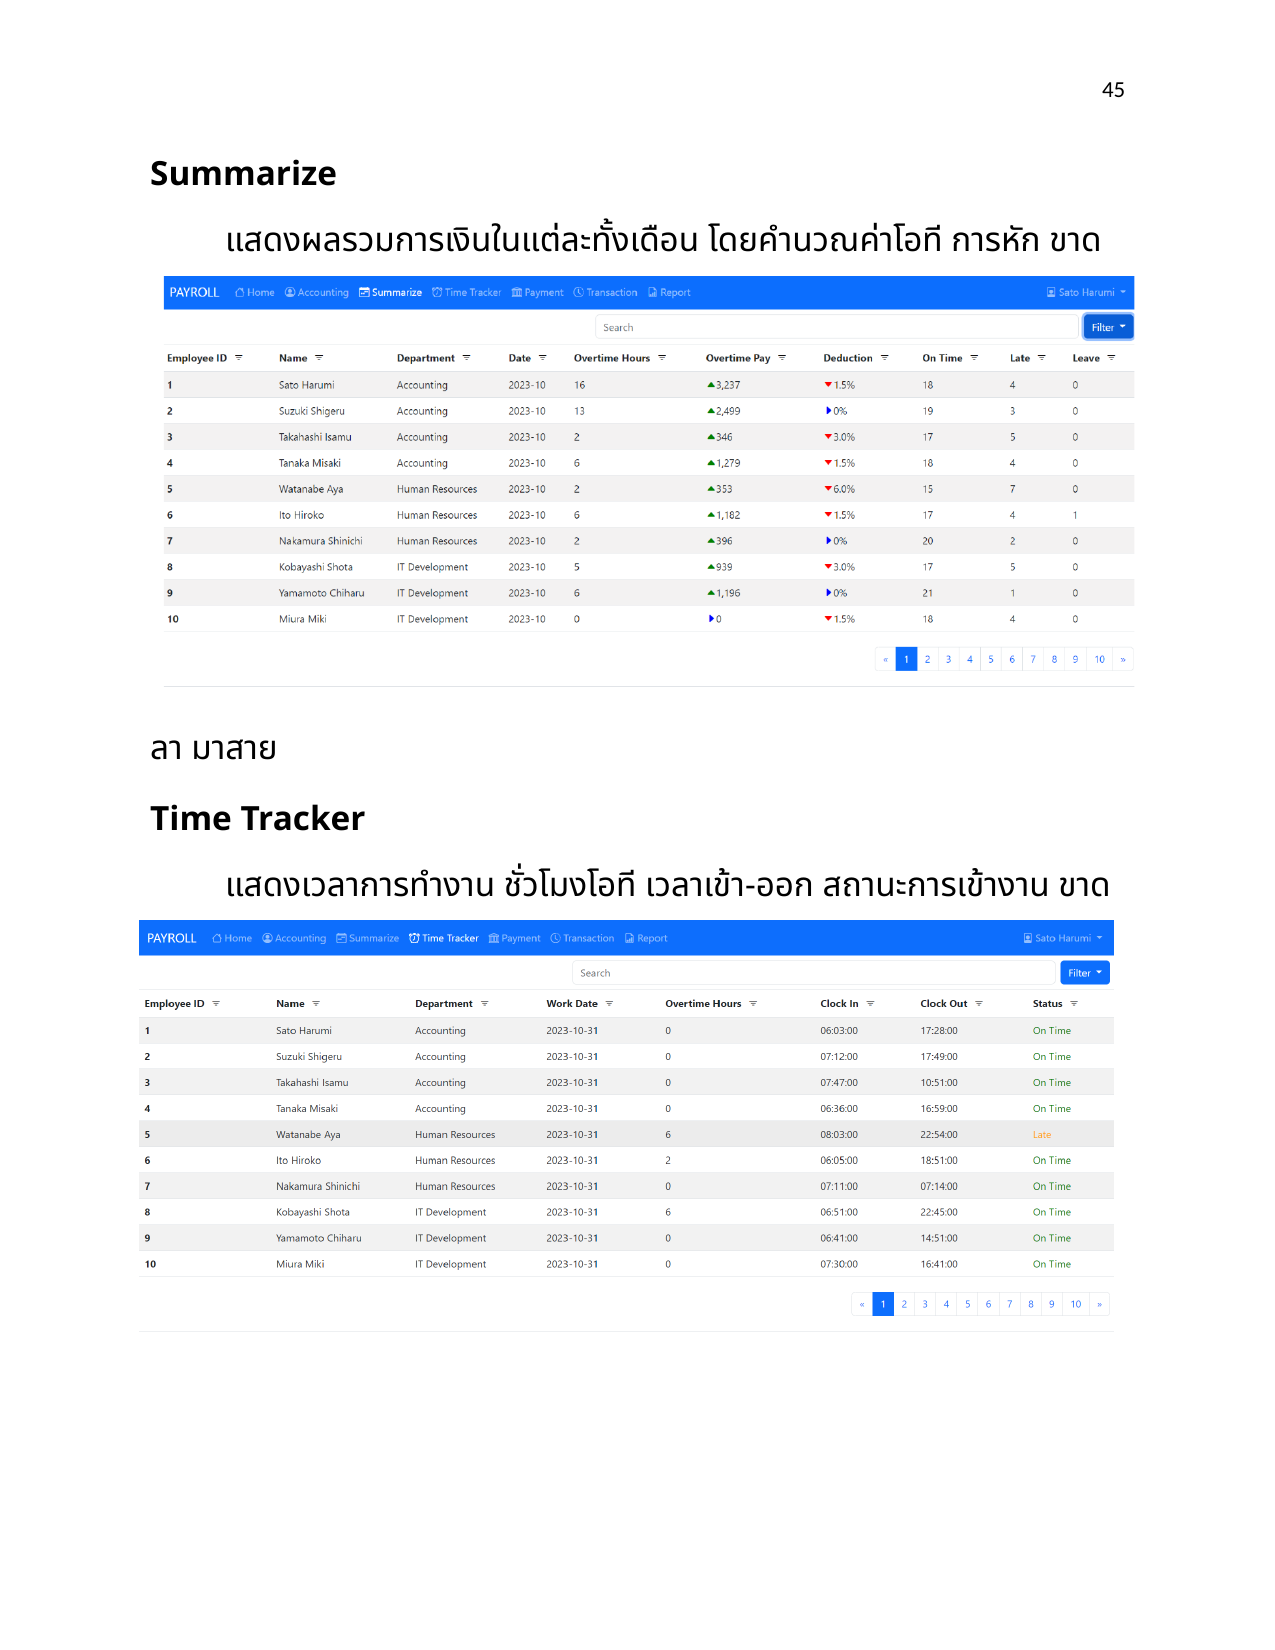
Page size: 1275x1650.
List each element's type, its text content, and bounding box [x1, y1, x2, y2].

text Summarize [150, 150, 1125, 195]
picture [162, 276, 1134, 720]
text แสดงเวลาการทำงาน ชั่วโมงโอที เวลาเข้า-ออก สถานะการเข้างาน ขาด ลา มาสาย [150, 860, 1125, 965]
picture [139, 920, 1114, 1339]
text Time Tracker [150, 795, 1125, 840]
